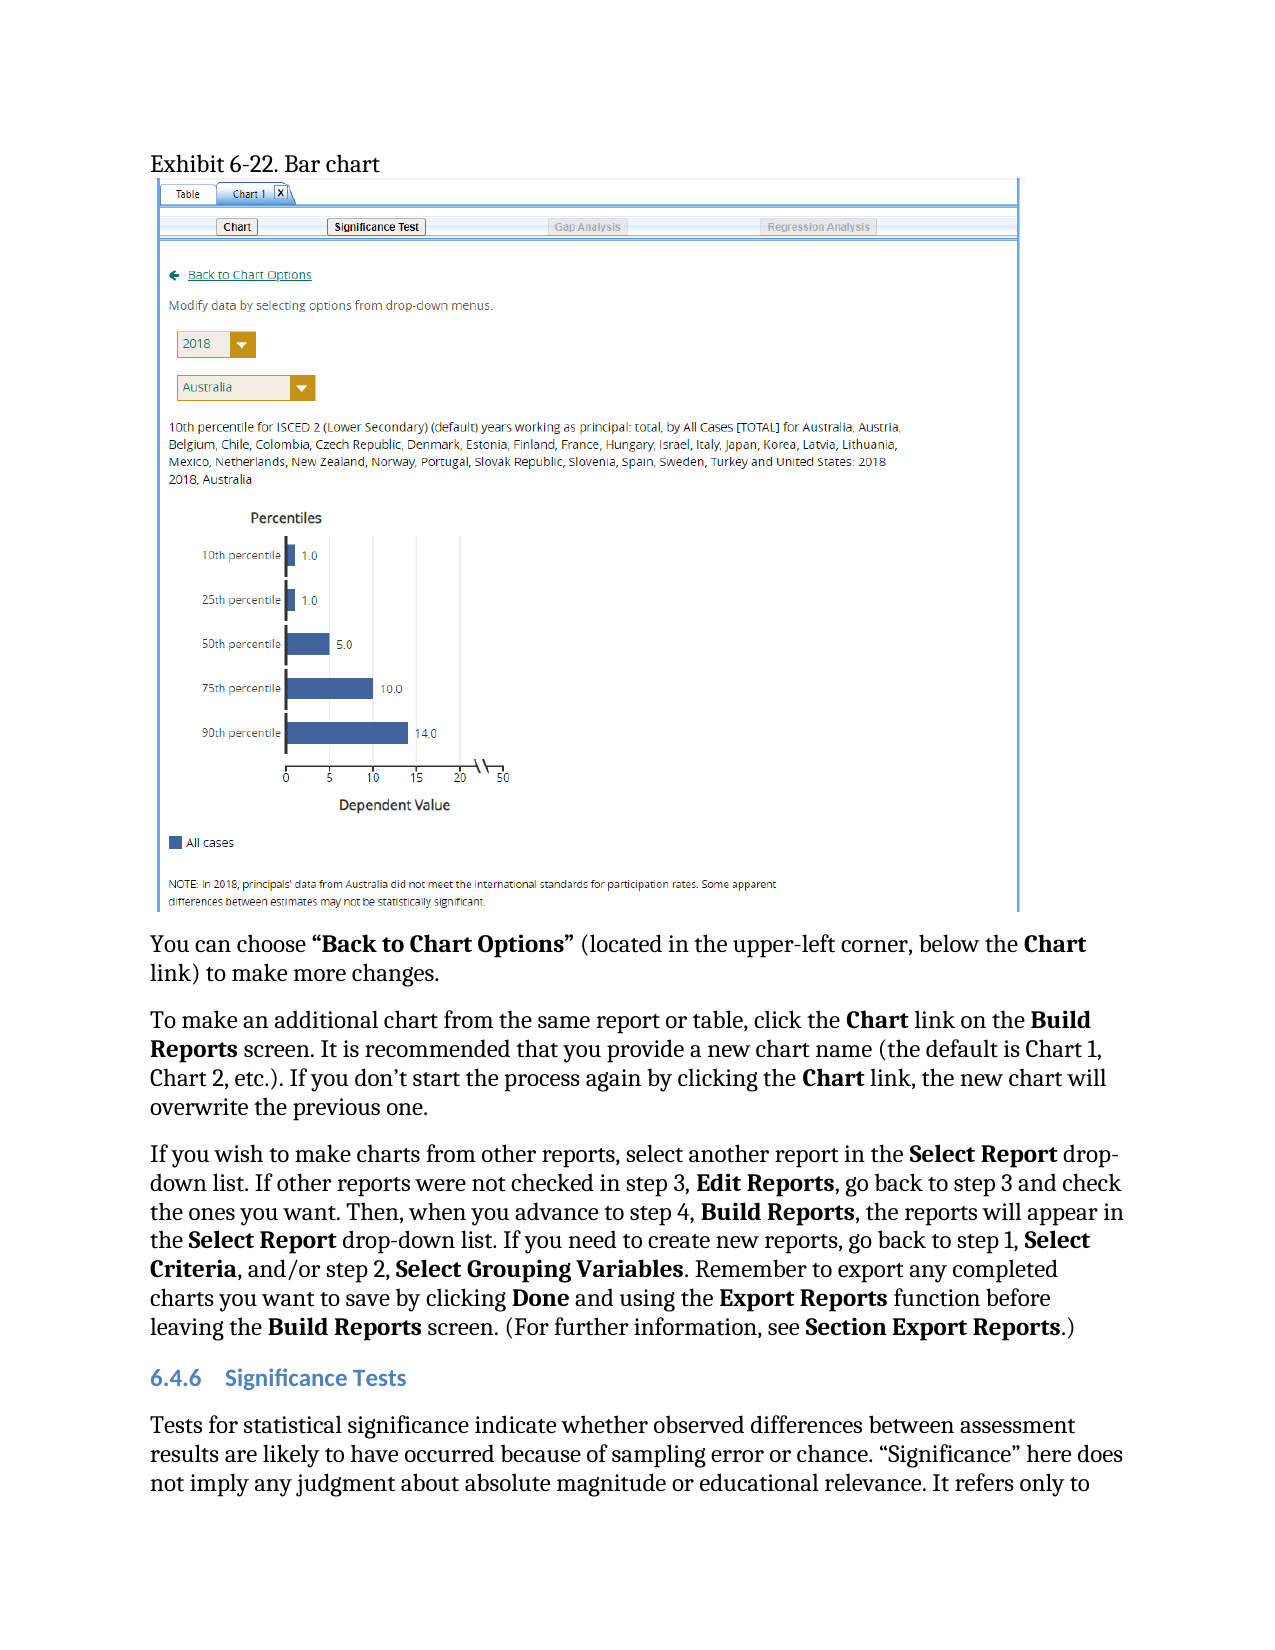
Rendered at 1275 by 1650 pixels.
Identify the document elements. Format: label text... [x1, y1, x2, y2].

text If you wish to make charts from other reports, select another report in the Select Report drop-down list. If other reports were not checked in step 3, Edit Reports, go back to step 3 and check the ones you want. Then, when you advance to step 4, Build Reports, the reports will appear in the Select Report drop-down list. If you need to create new reports, go back to step 1, Select Criteria, and/or step 2, Select Grouping Variables. Remember to export any completed charts you want to save by clicking Done and using the Export Reports function before leaving the Build Reports screen. (For further information, see Section Export Reports.) [150, 1140, 1125, 1341]
subtitle 6.4.6 Significance Tests [150, 1362, 1125, 1393]
text To make an additional chart from the same report or table, click the Chart link on the Build Reports screen. It is recommended that you provide a new chart name (the default is Chart 1, Chart 2, etc.). If you don’t start the process again by clicking the Chart link, the new chart will overwrite the previous one. [150, 1006, 1125, 1121]
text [150, 1411, 1125, 1498]
picture [150, 178, 1025, 912]
text You can choose “Back to Chart Options” (located in the upper-left corner, below the Chart link) to make more changes. [150, 930, 1125, 988]
